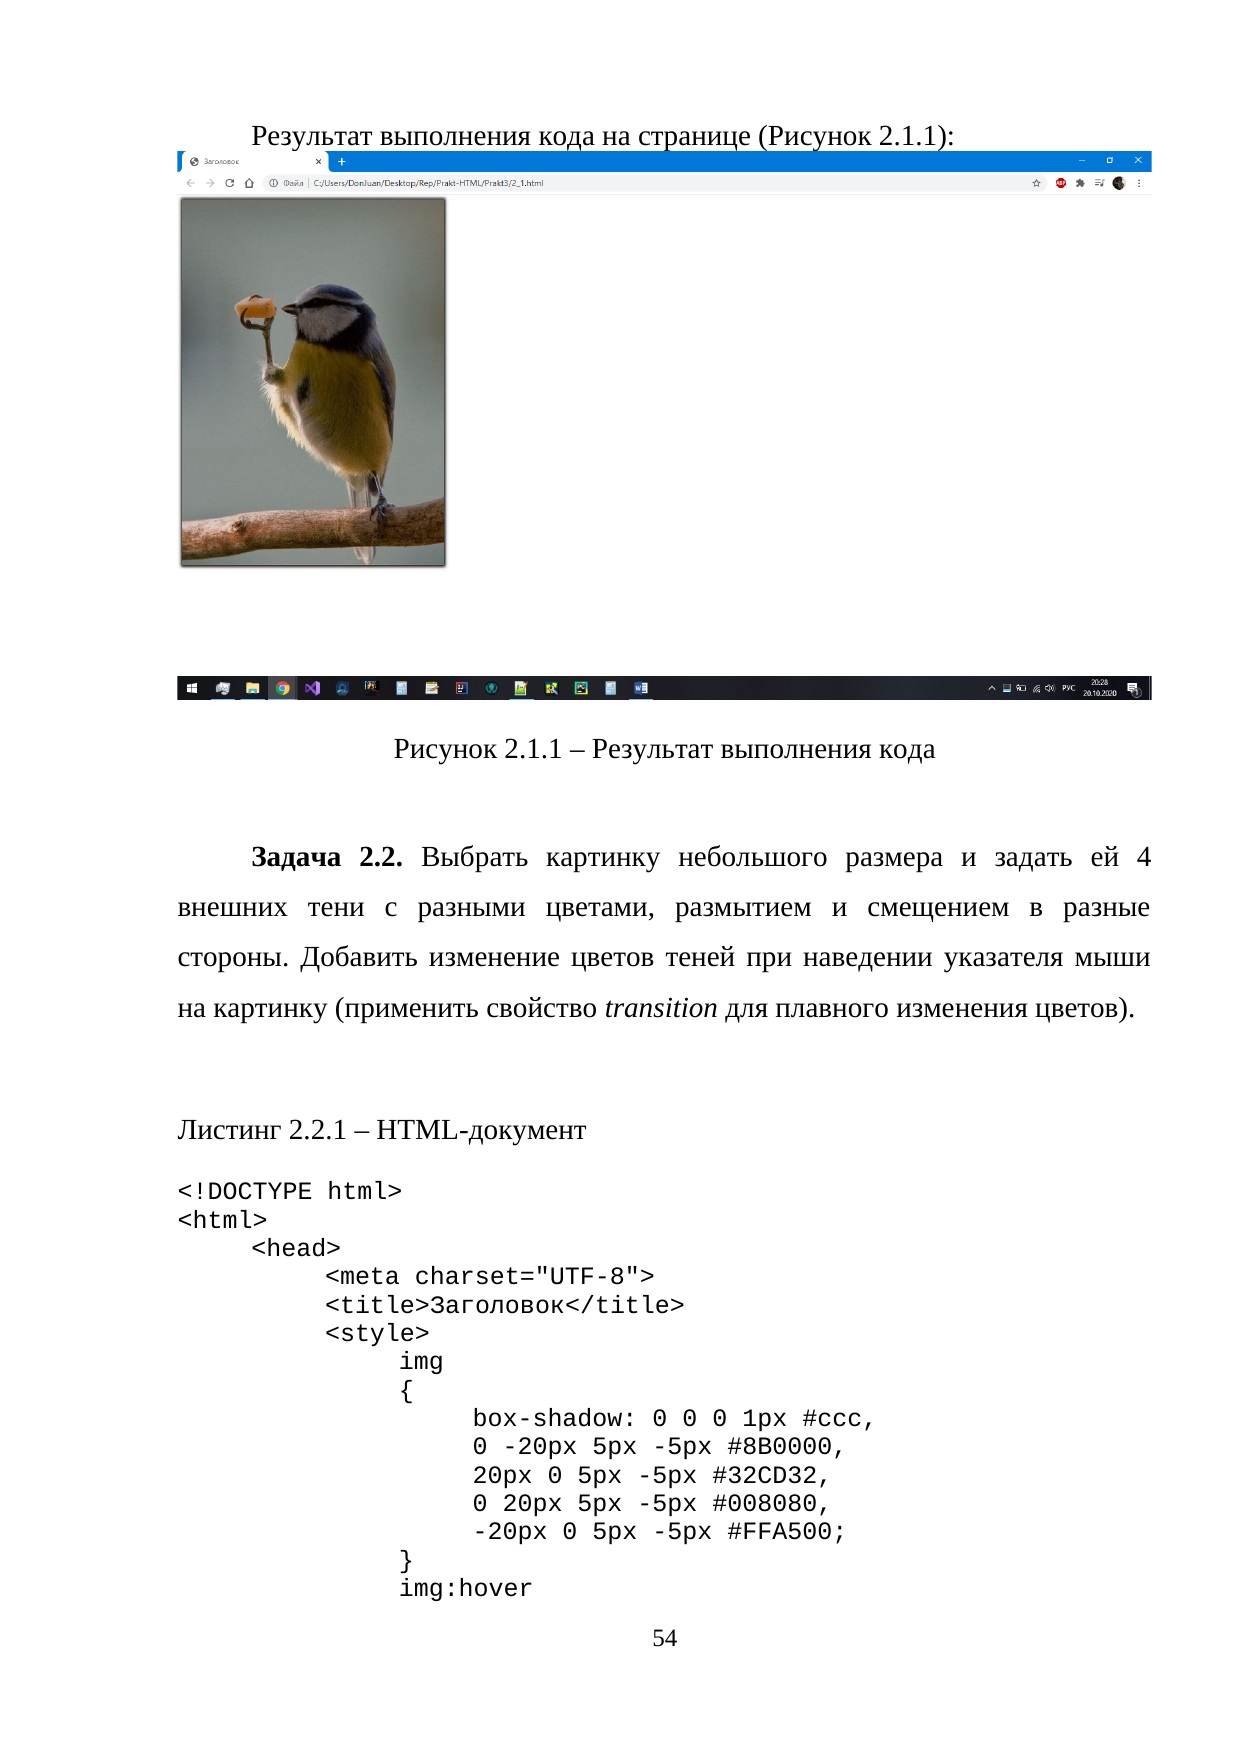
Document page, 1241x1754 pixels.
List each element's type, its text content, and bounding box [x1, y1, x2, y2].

text <head> [177, 1236, 1152, 1264]
text -20px 0 5px -5px #FFA500; [177, 1519, 1152, 1547]
text 20px 0 5px -5px #32CD32, [177, 1462, 1152, 1491]
text Задача 2.2. Выбрать картинку небольшого размера и задать ей 4 внешних тени с разными цветами, размытием и смещением в разные стороны. Добавить изменение цветов теней при наведении указателя мыши на картинку (применить свойство transition для плавного изменения цветов). [177, 839, 1152, 1023]
text box-shadow: 0 0 0 1px #ccc, [177, 1406, 1152, 1434]
text Результат выполнения кода на странице (Рисунок 2.1.1): [177, 118, 1152, 151]
text img:hover [177, 1576, 1152, 1604]
text 0 20px 5px -5px #008080, [177, 1491, 1152, 1519]
picture [177, 151, 1152, 700]
text Листинг 2.2.1 – HTML-документ [177, 1112, 1152, 1146]
text <style> [177, 1321, 1152, 1349]
text <title>Заголовок</title> [177, 1292, 1152, 1321]
text <meta charset="UTF-8"> [177, 1264, 1152, 1292]
text <!DOCTYPE html> [177, 1179, 1152, 1207]
text 0 -20px 5px -5px #8B0000, [177, 1434, 1152, 1462]
text img [177, 1349, 1152, 1377]
text Рисунок 2.1.1 – Результат выполнения кода [177, 731, 1152, 764]
text { [177, 1377, 1152, 1406]
text } [177, 1547, 1152, 1576]
text <html> [177, 1207, 1152, 1236]
